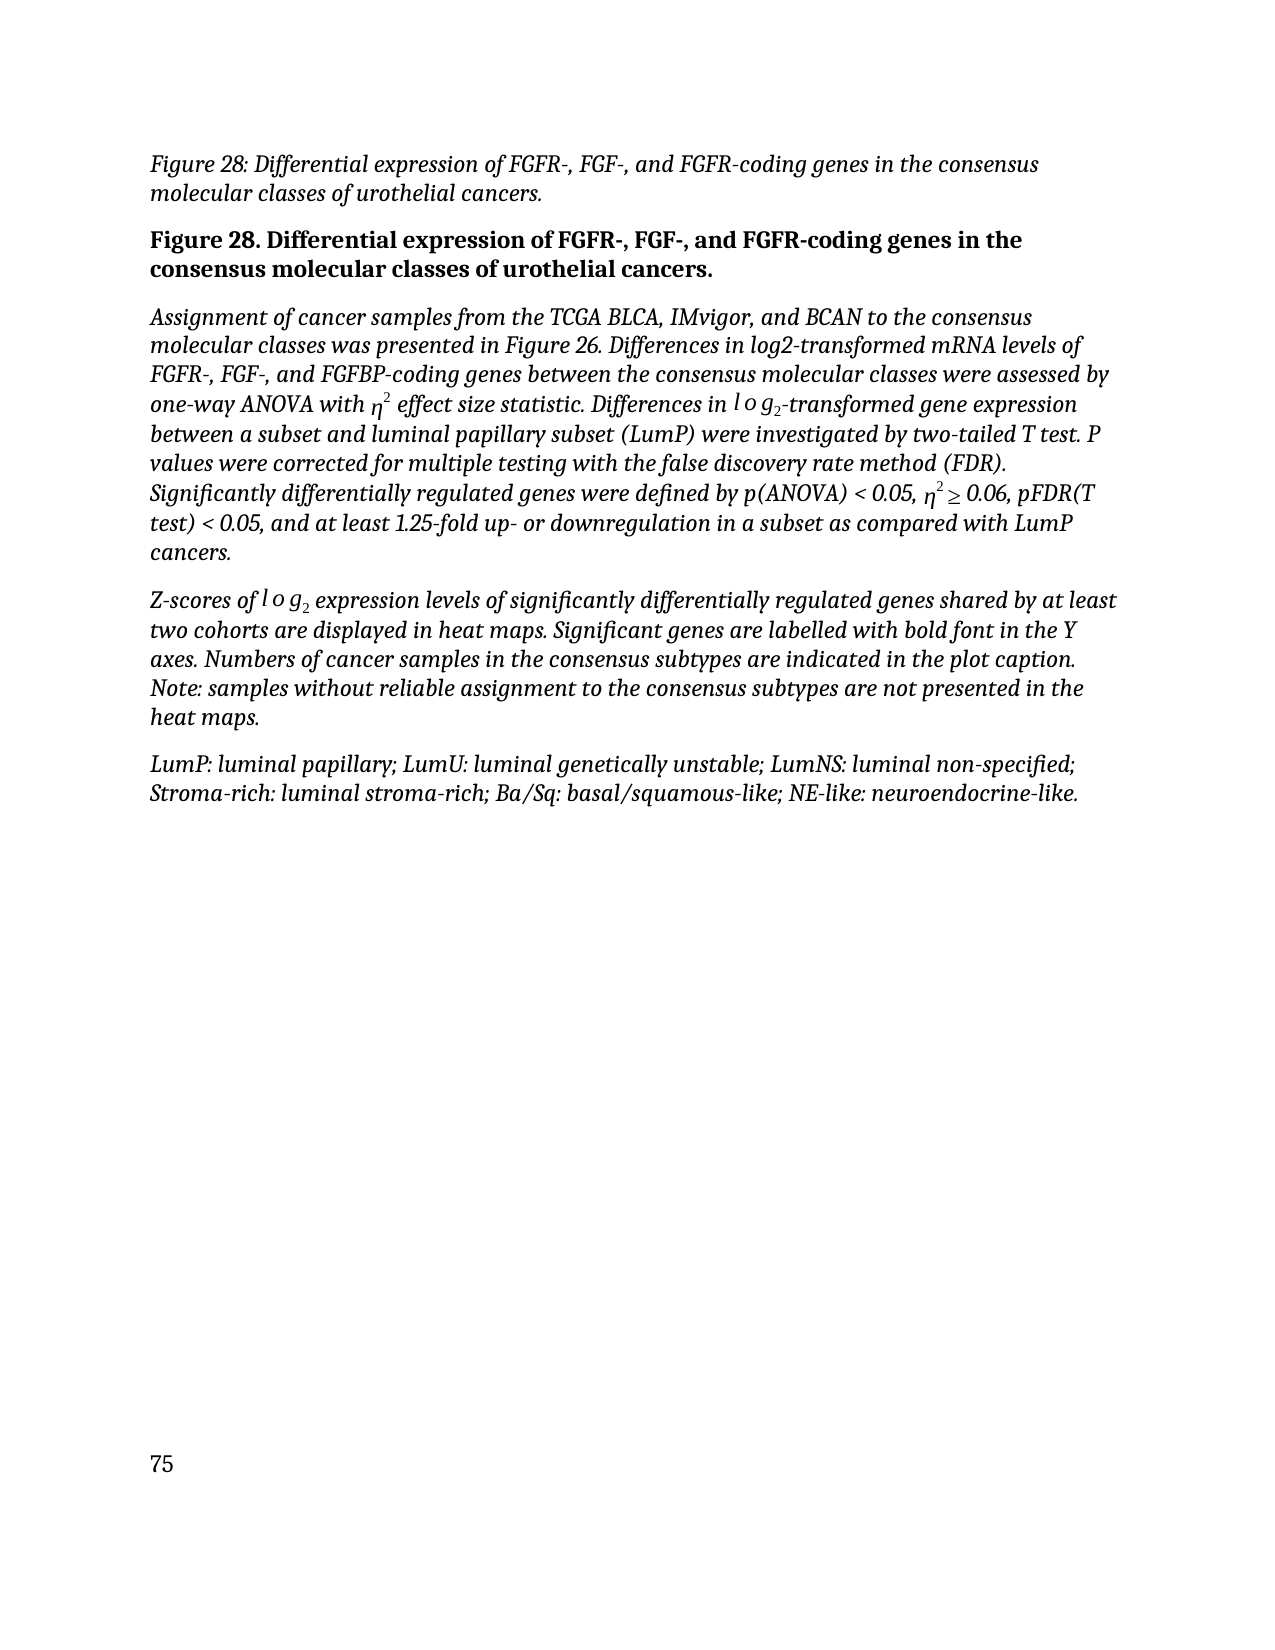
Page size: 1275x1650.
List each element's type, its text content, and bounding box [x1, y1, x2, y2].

text Z-scores of expression levels of significantly differentially regulated genes shared by at least two cohorts are displayed in heat maps. Significant genes are labelled with bold font in the Y axes. Numbers of cancer samples in the consensus subtypes are indicated in the plot caption. Note: samples without reliable assignment to the consensus subtypes are not presented in the heat maps. [150, 585, 1125, 731]
text Assignment of cancer samples from the TCGA BLCA, IMvigor, and BCAN to the consensus molecular classes was presented in Figure 26. Differences in log2-transformed mRNA levels of FGFR-, FGF-, and FGFBP-coding genes between the consensus molecular classes were assessed by one-way ANOVA with effect size statistic. Differences in -transformed gene expression between a subset and luminal papillary subset (LumP) were investigated by two-tailed T test. P values were corrected for multiple testing with the false discovery rate method (FDR). Significantly differentially regulated genes were defined by p(ANOVA) < 0.05, 0.06, pFDR(T test) < 0.05, and at least 1.25-fold up- or downregulation in a subset as compared with LumP cancers. [150, 302, 1125, 566]
text LumP: luminal papillary; LumU: luminal genetically unstable; LumNS: luminal non-specified; Stroma-rich: luminal stroma-rich; Ba/Sq: basal/squamous-like; NE-like: neuroendocrine-like. [150, 750, 1125, 808]
text Figure 28: Differential expression of FGFR-, FGF-, and FGFR-coding genes in the consensus molecular classes of urothelial cancers. [150, 150, 1125, 207]
text Figure 28. Differential expression of FGFR-, FGF-, and FGFR-coding genes in the consensus molecular classes of urothelial cancers. [150, 226, 1125, 284]
